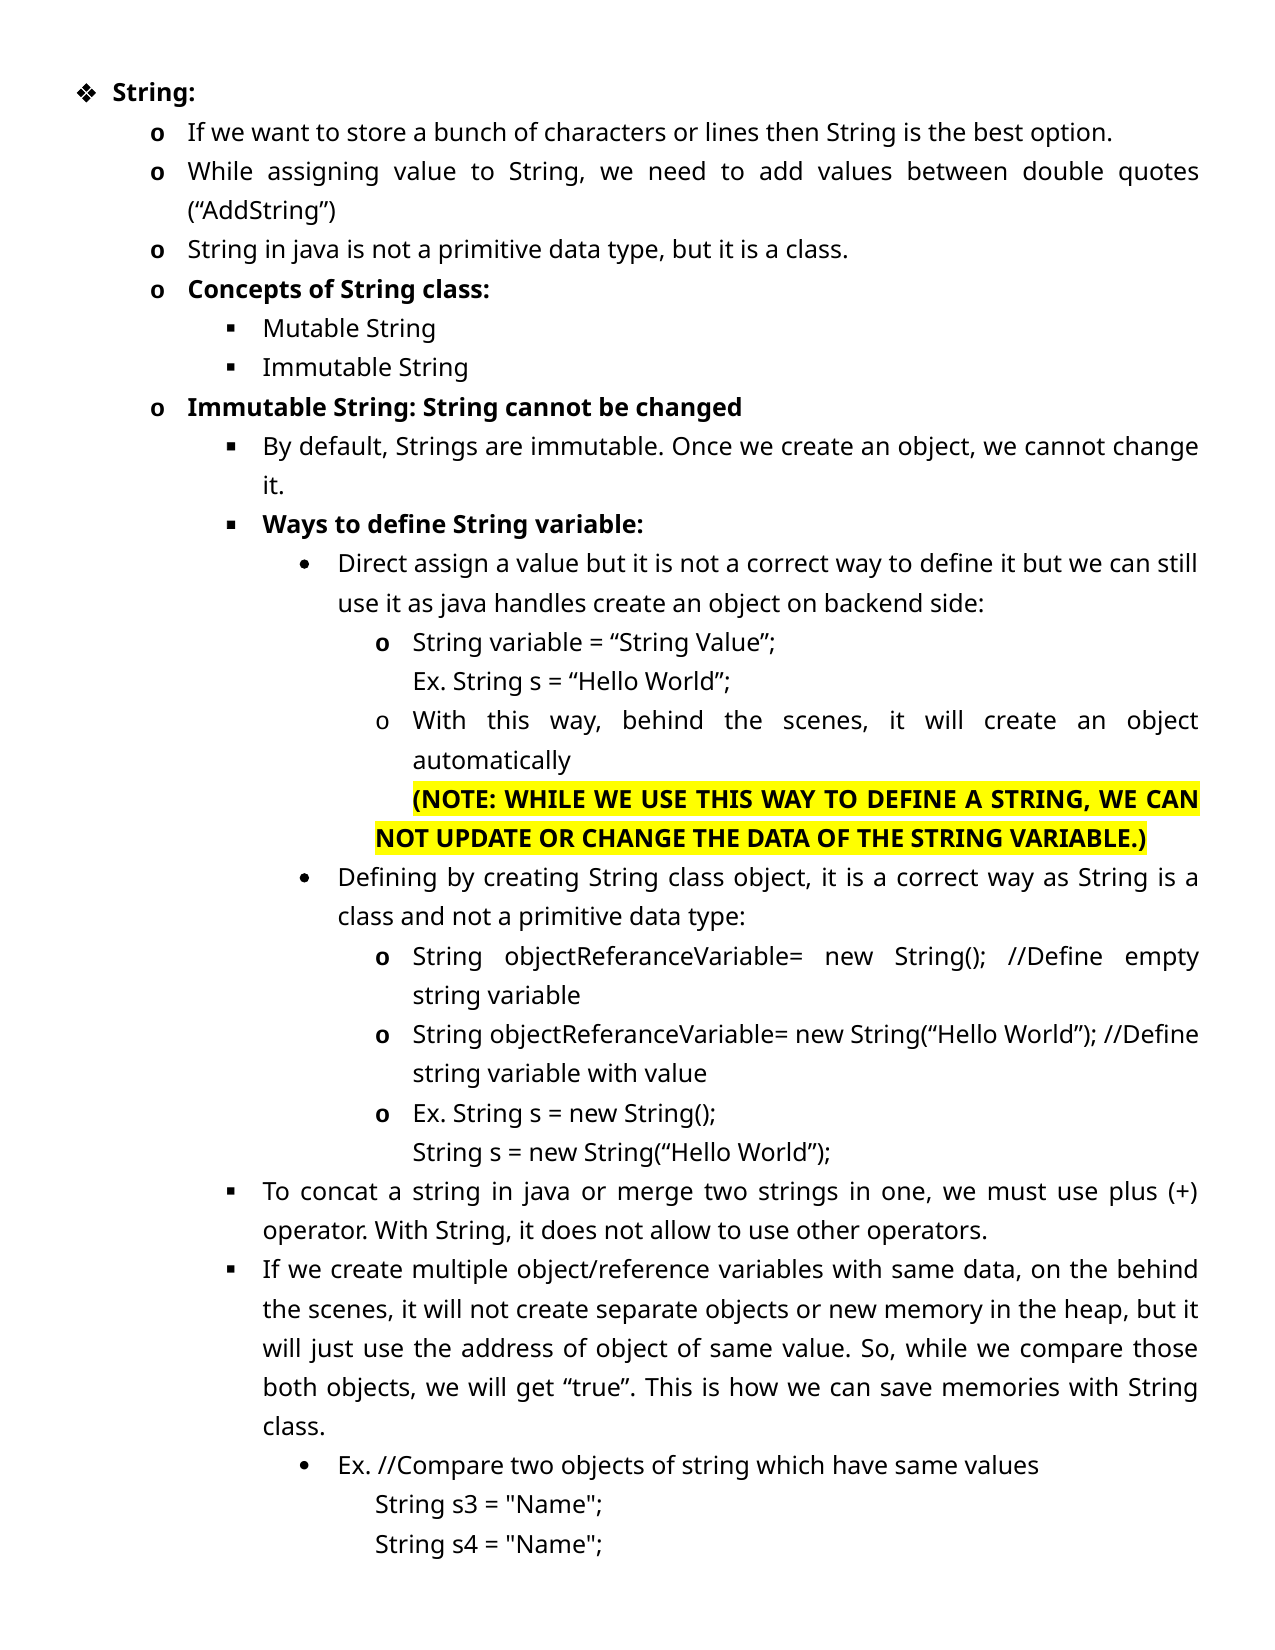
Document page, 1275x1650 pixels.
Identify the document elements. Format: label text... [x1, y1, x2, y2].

list String s4 = "Name"; [337, 1526, 1200, 1560]
list Direct assign a value but it is not a correct way to define it but we can still use it as java handles create an object on backend side: [300, 546, 1200, 619]
list Immutable String: String cannot be changed [150, 389, 1200, 423]
list While assigning value to String, we need to add values between double quotes (“AddString”) [150, 153, 1200, 227]
list Ex. String s = new String(); [375, 1095, 1200, 1129]
list String in java is not a primitive data type, but it is a class. [150, 232, 1200, 266]
list If we create multiple object/reference variables with same data, on the behind the scenes, it will not create separate objects or new memory in the heap, but it will just use the address of object of same value. So, while we compare those both objects, we will get “true”. This is how we can save memories with String class. [225, 1252, 1200, 1443]
list If we want to store a bunch of characters or lines then String is the best option. [150, 114, 1200, 148]
list String variable = “String Value”; [375, 624, 1200, 659]
list (NOTE: WHILE WE USE THIS WAY TO DEFINE A STRING, WE CAN NOT UPDATE OR CHANGE THE DATA OF THE STRING VARIABLE.) [375, 781, 1200, 855]
list Ways to define String variable: [225, 507, 1200, 541]
list Concepts of String class: [150, 271, 1200, 306]
list String: [75, 75, 1200, 109]
list Ex. //Compare two objects of string which have same values [300, 1448, 1200, 1482]
list String s3 = "Name"; [300, 1487, 1200, 1521]
list String objectReferanceVariable= new String(“Hello World”); //Define string variable with value [375, 1017, 1200, 1090]
list Ex. String s = “Hello World”; [375, 664, 1200, 698]
list Defining by creating String class object, it is a correct way as String is a class and not a primitive data type: [300, 860, 1200, 933]
list String s = new String(“Hello World”); [375, 1134, 1200, 1169]
list Immutable String [225, 350, 1200, 384]
list Mutable String [225, 311, 1200, 345]
list To concat a string in java or merge two strings in one, we must use plus (+) operator. With String, it does not allow to use other operators. [225, 1174, 1200, 1247]
list By default, Strings are immutable. Once we create an object, we cannot change it. [225, 428, 1200, 502]
list With this way, behind the scenes, it will create an object automatically [375, 703, 1200, 776]
list String objectReferanceVariable= new String(); //Define empty string variable [375, 938, 1200, 1012]
